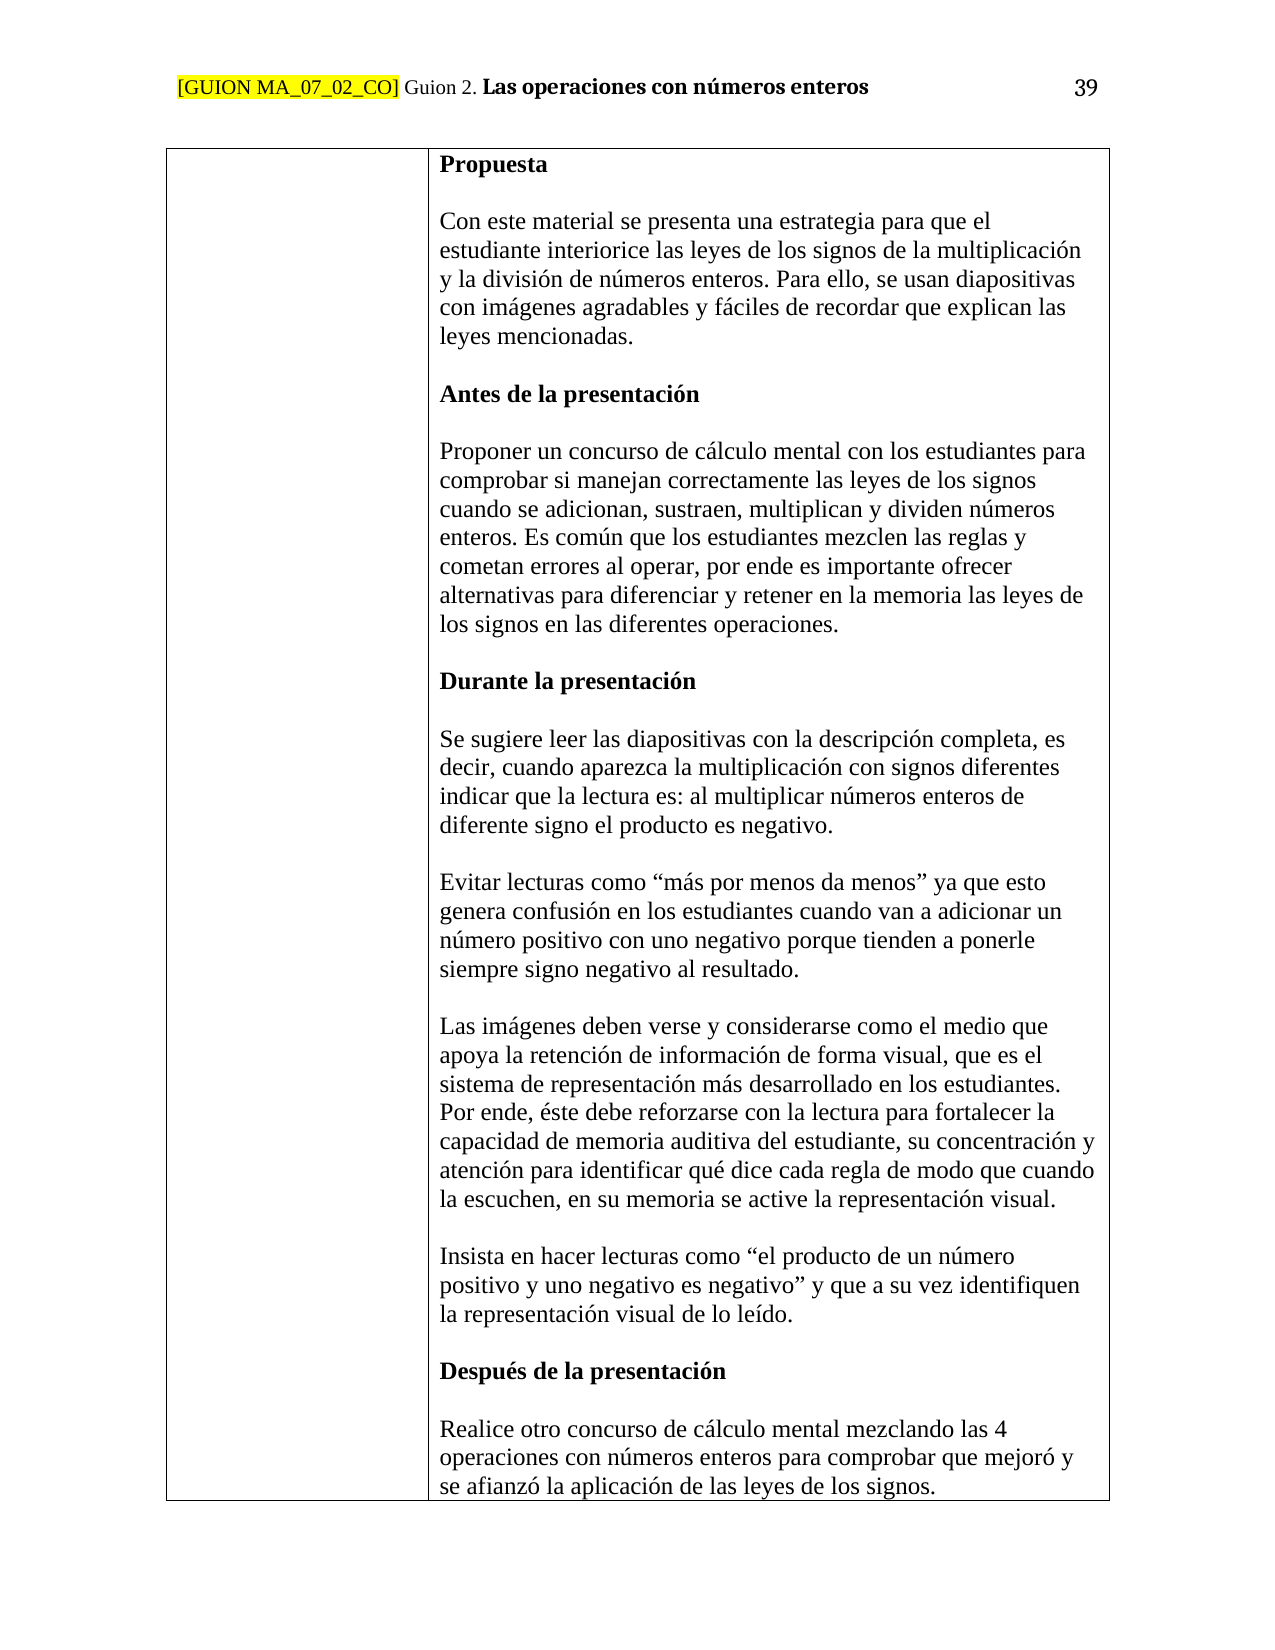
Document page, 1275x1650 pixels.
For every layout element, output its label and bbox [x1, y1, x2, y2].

table_cell [429, 149, 1109, 1500]
table_cell [167, 149, 428, 1500]
